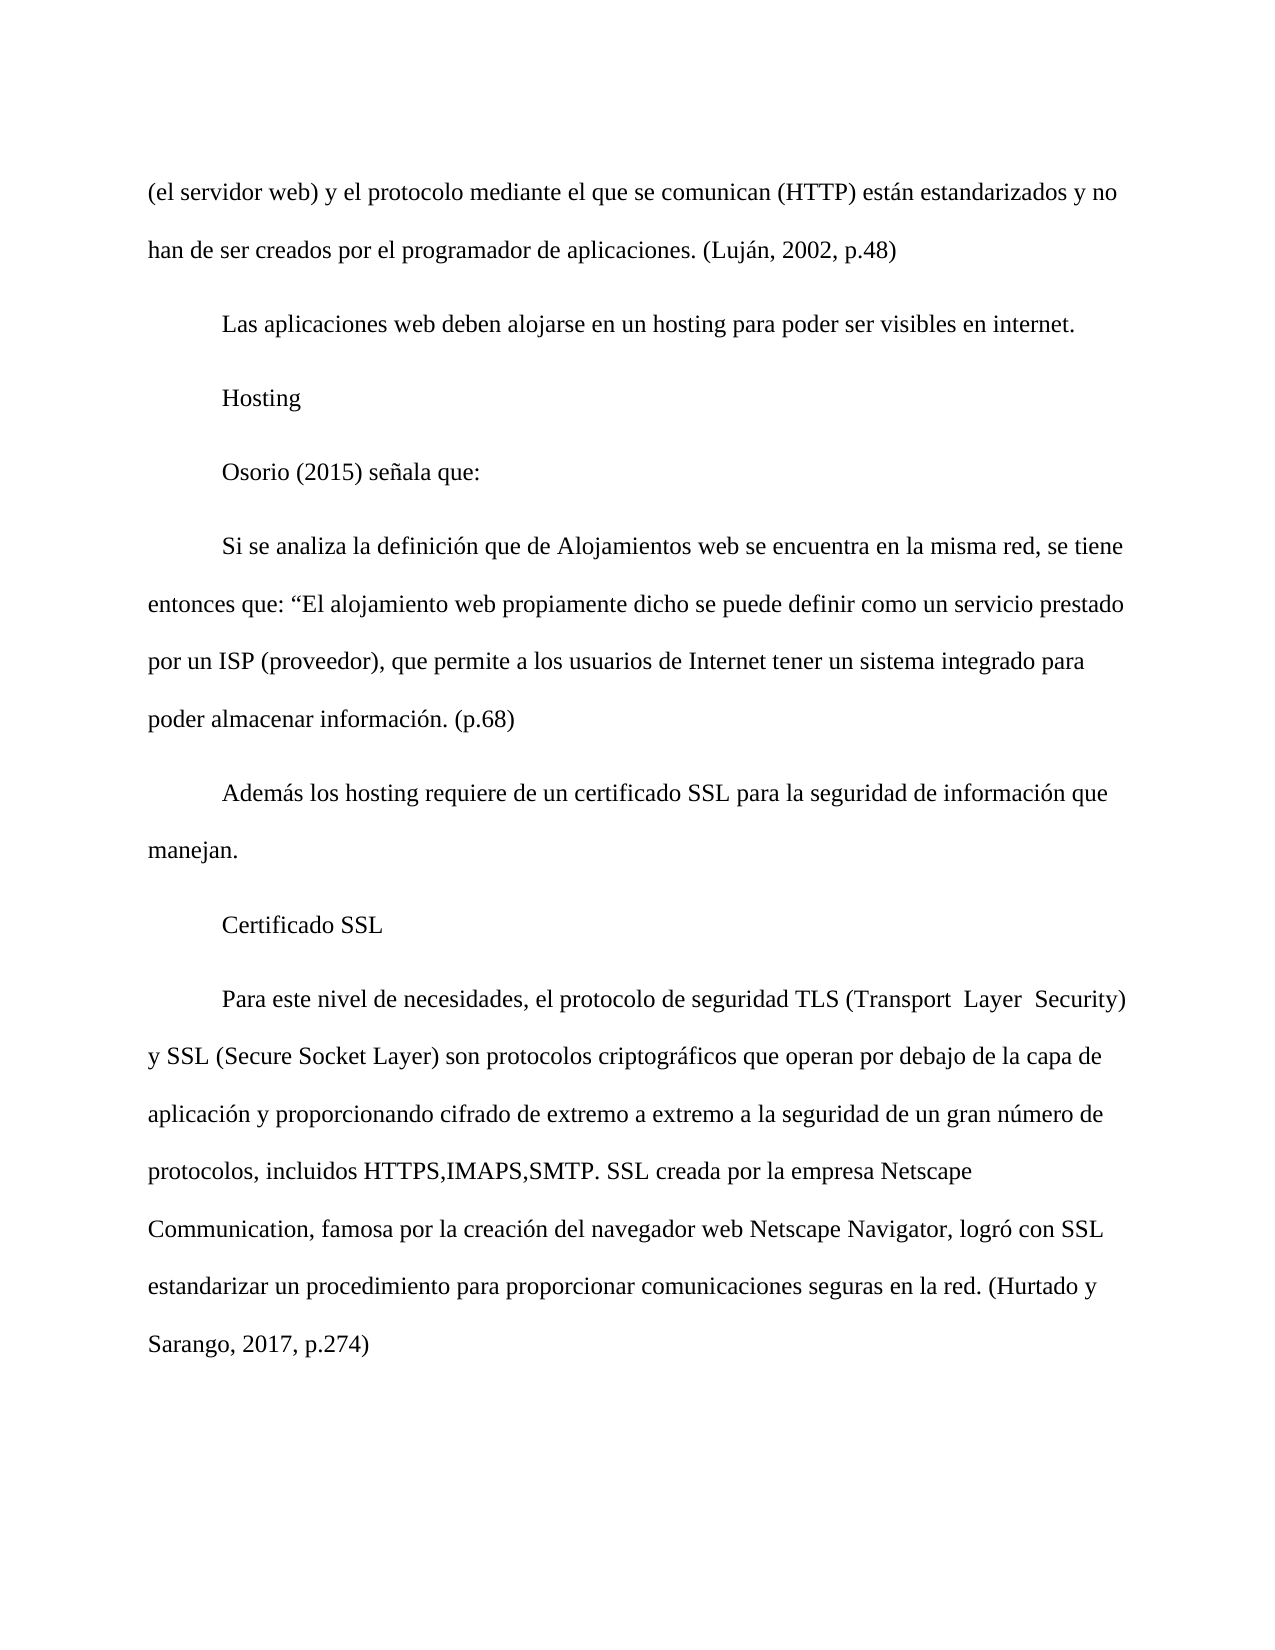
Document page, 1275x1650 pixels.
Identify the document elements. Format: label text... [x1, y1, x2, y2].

text Osorio (2015) señala que: [148, 457, 1127, 486]
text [148, 177, 1127, 263]
text Si se analiza la definición que de Alojamientos web se encuentra en la misma red, se tiene entonces que: “El alojamiento web propiamente dicho se puede definir como un servicio prestado por un ISP (proveedor), que permite a los usuarios de Internet tener un sistema integrado para poder almacenar información. (p.68) [148, 531, 1127, 733]
text Certificado SSL [148, 910, 1127, 938]
text Además los hosting requiere de un certificado SSL para la seguridad de información que manejan. [148, 778, 1127, 864]
text Hosting [148, 383, 1127, 412]
text Las aplicaciones web deben alojarse en un hosting para poder ser visibles en internet. [148, 309, 1127, 338]
text Para este nivel de necesidades, el protocolo de seguridad TLS (Transport Layer Security) y SSL (Secure Socket Layer) son protocolos criptográficos que operan por debajo de la capa de aplicación y proporcionando cifrado de extremo a extremo a la seguridad de un gran número de protocolos, incluidos HTTPS,IMAPS,SMTP. SSL creada por la empresa Netscape Communication, famosa por la creación del navegador web Netscape Navigator, logró con SSL estandarizar un procedimiento para proporcionar comunicaciones seguras en la red. (Hurtado y Sarango, 2017, p.274) [148, 984, 1127, 1358]
